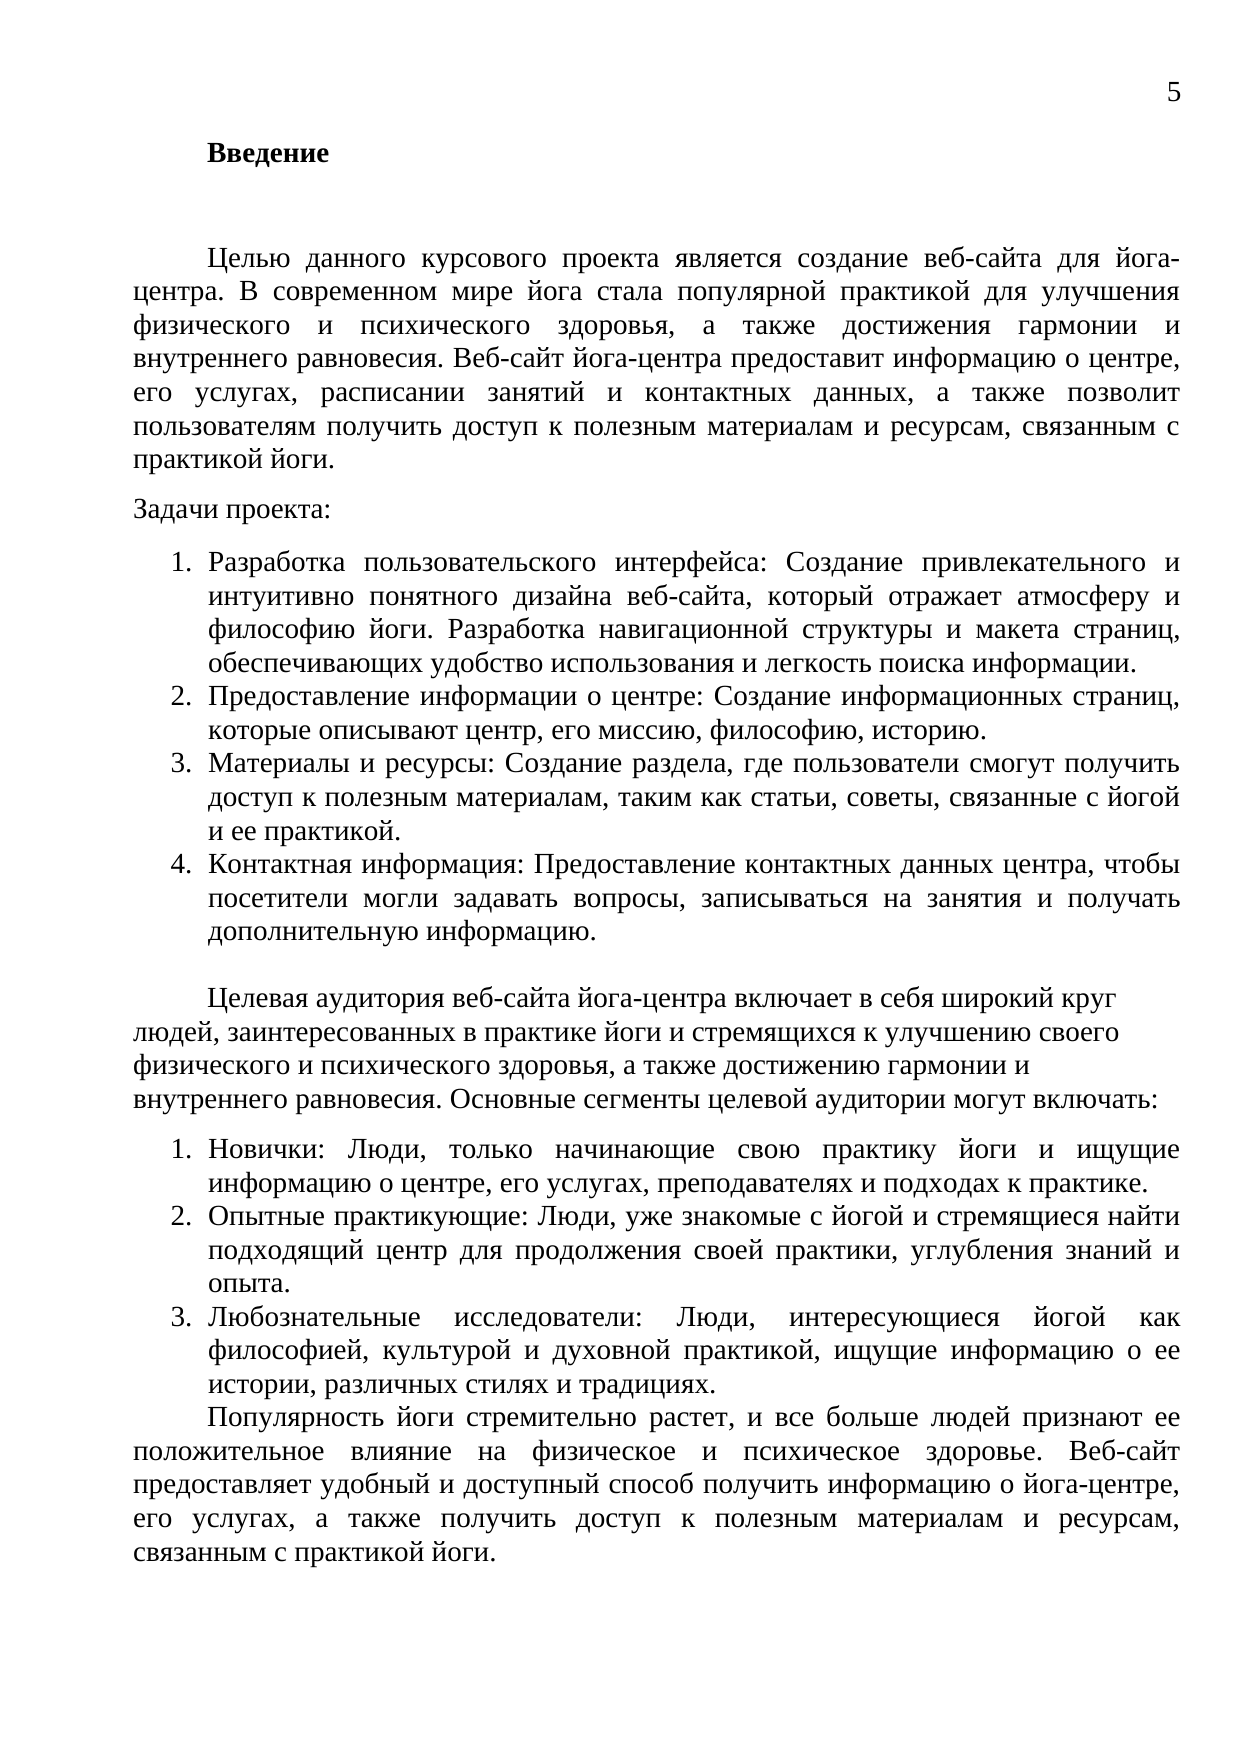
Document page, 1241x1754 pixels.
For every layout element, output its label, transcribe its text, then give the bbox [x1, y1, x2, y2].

text Задачи проекта: [118, 491, 1181, 525]
list Любознательные исследователи: Люди, интересующиеся йогой как философией, культурой и духовной практикой, ищущие информацию о ее истории, различных стилях и традициях. [170, 1299, 1181, 1399]
list Новички: Люди, только начинающие свою практику йоги и ищущие информацию о центре, его услугах, преподавателях и подходах к практике. [170, 1131, 1181, 1198]
list Предоставление информации о центре: Создание информационных страниц, которые описывают центр, его миссию, философию, историю. [170, 678, 1181, 746]
list Разработка пользовательского интерфейса: Создание привлекательного и интуитивно понятного дизайна веб-сайта, который отражает атмосферу и философию йоги. Разработка навигационной структуры и макета страниц, обеспечивающих удобство использования и легкость поиска информации. [170, 544, 1181, 678]
text Целевая аудитория веб-сайта йога-центра включает в себя широкий круг людей, заинтересованных в практике йоги и стремящихся к улучшению своего физического и психического здоровья, а также достижению гармонии и внутреннего равновесия. Основные сегменты целевой аудитории могут включать: [133, 980, 1181, 1114]
text Введение [133, 135, 1132, 169]
text Популярность йоги стремительно растет, и все больше людей признают ее положительное влияние на физическое и психическое здоровье. Веб-сайт предоставляет удобный и доступный способ получить информацию о йога-центре, его услугах, а также получить доступ к полезным материалам и ресурсам, связанным с практикой йоги. [133, 1399, 1181, 1567]
list Опытные практикующие: Люди, уже знакомые с йогой и стремящиеся найти подходящий центр для продолжения своей практики, углубления знаний и опыта. [170, 1198, 1181, 1299]
text Целью данного курсового проекта является создание веб-сайта для йога-центра. В современном мире йога стала популярной практикой для улучшения физического и психического здоровья, а также достижения гармонии и внутреннего равновесия. Веб-сайт йога-центра предоставит информацию о центре, его услугах, расписании занятий и контактных данных, а также позволит пользователям получить доступ к полезным материалам и ресурсам, связанным с практикой йоги. [133, 240, 1181, 475]
list Контактная информация: Предоставление контактных данных центра, чтобы посетители могли задавать вопросы, записываться на занятия и получать дополнительную информацию. [170, 846, 1181, 947]
list Материалы и ресурсы: Создание раздела, где пользователи смогут получить доступ к полезным материалам, таким как статьи, советы, связанные с йогой и ее практикой. [170, 746, 1181, 846]
